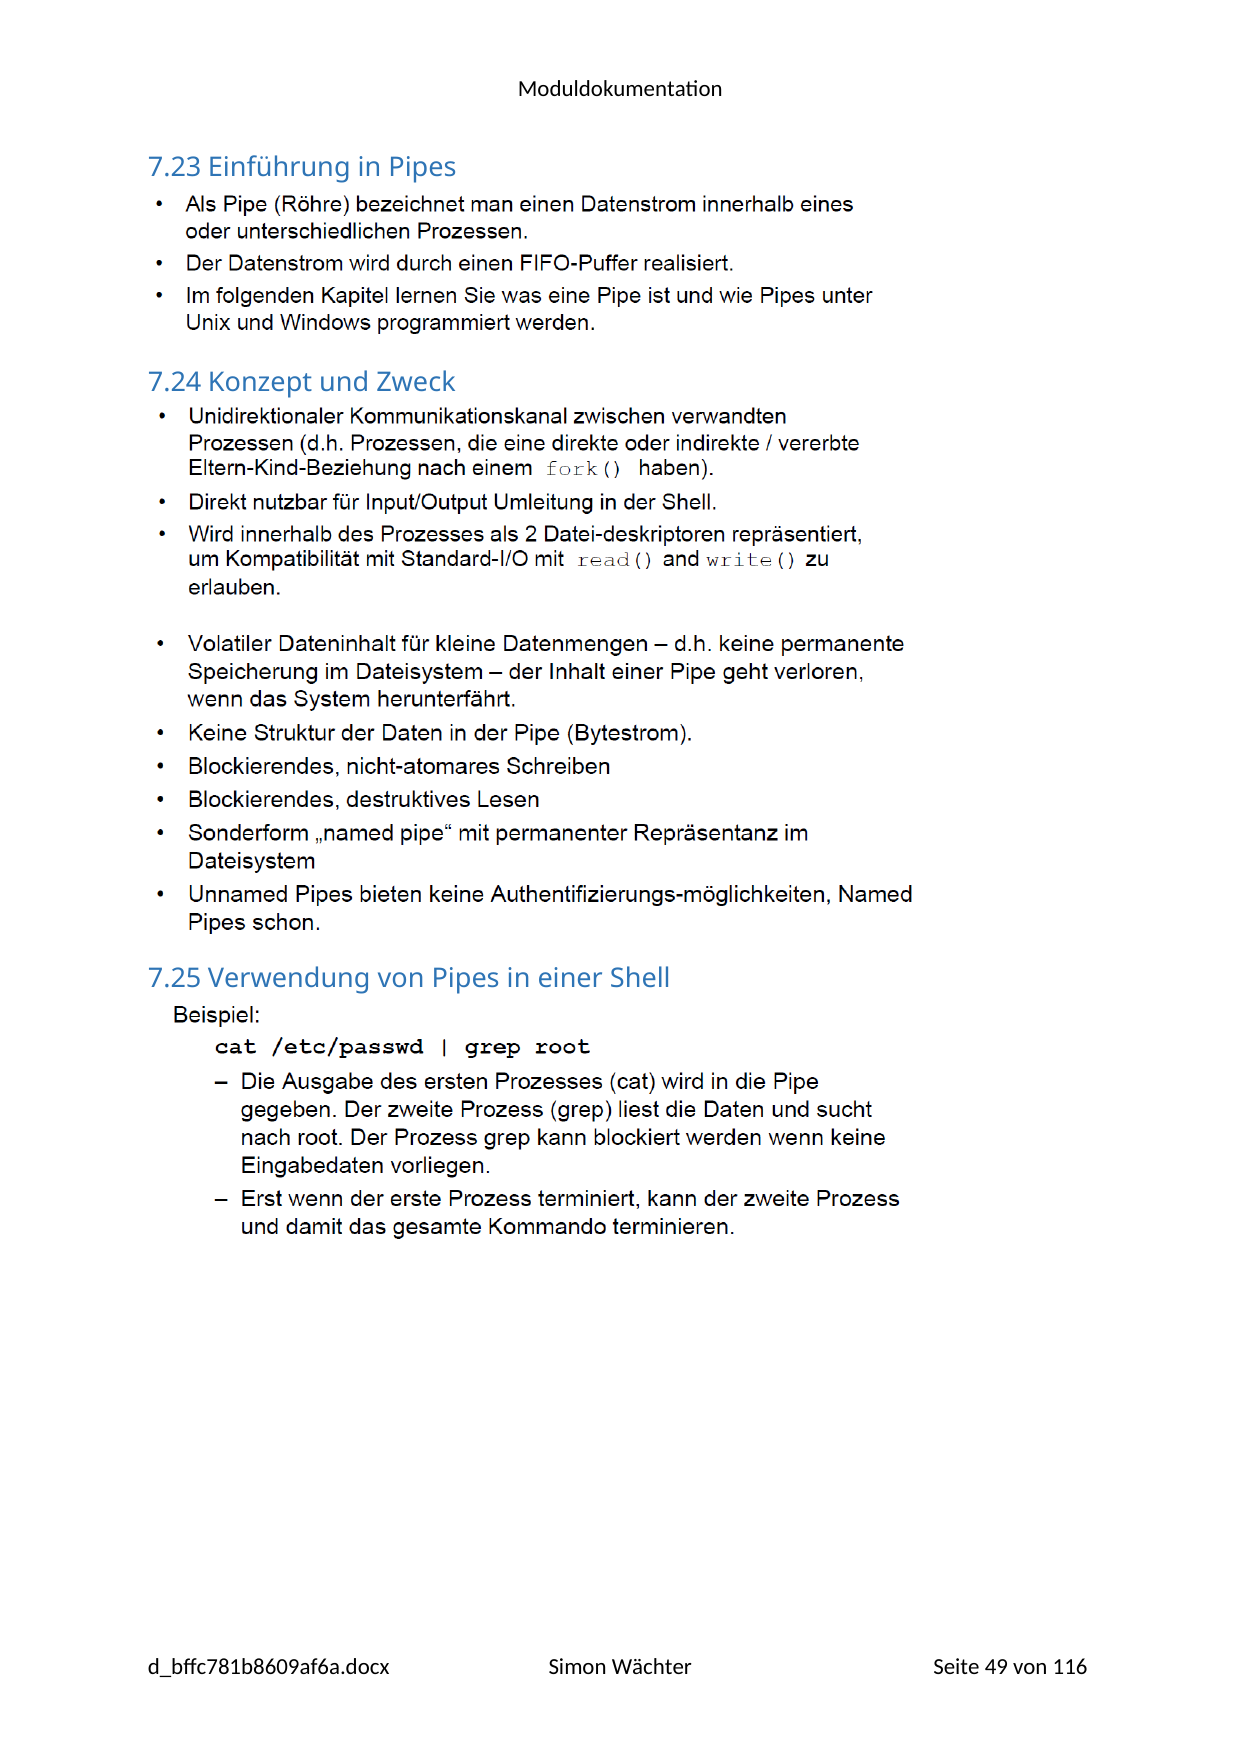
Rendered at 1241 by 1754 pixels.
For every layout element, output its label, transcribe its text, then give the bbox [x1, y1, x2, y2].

subtitle Einführung in Pipes [148, 148, 1093, 184]
picture [147, 998, 927, 1246]
picture [147, 629, 930, 940]
subtitle Verwendung von Pipes in einer Shell [148, 959, 1093, 996]
picture [147, 187, 902, 344]
picture [147, 402, 903, 611]
subtitle Konzept und Zweck [148, 363, 1093, 399]
